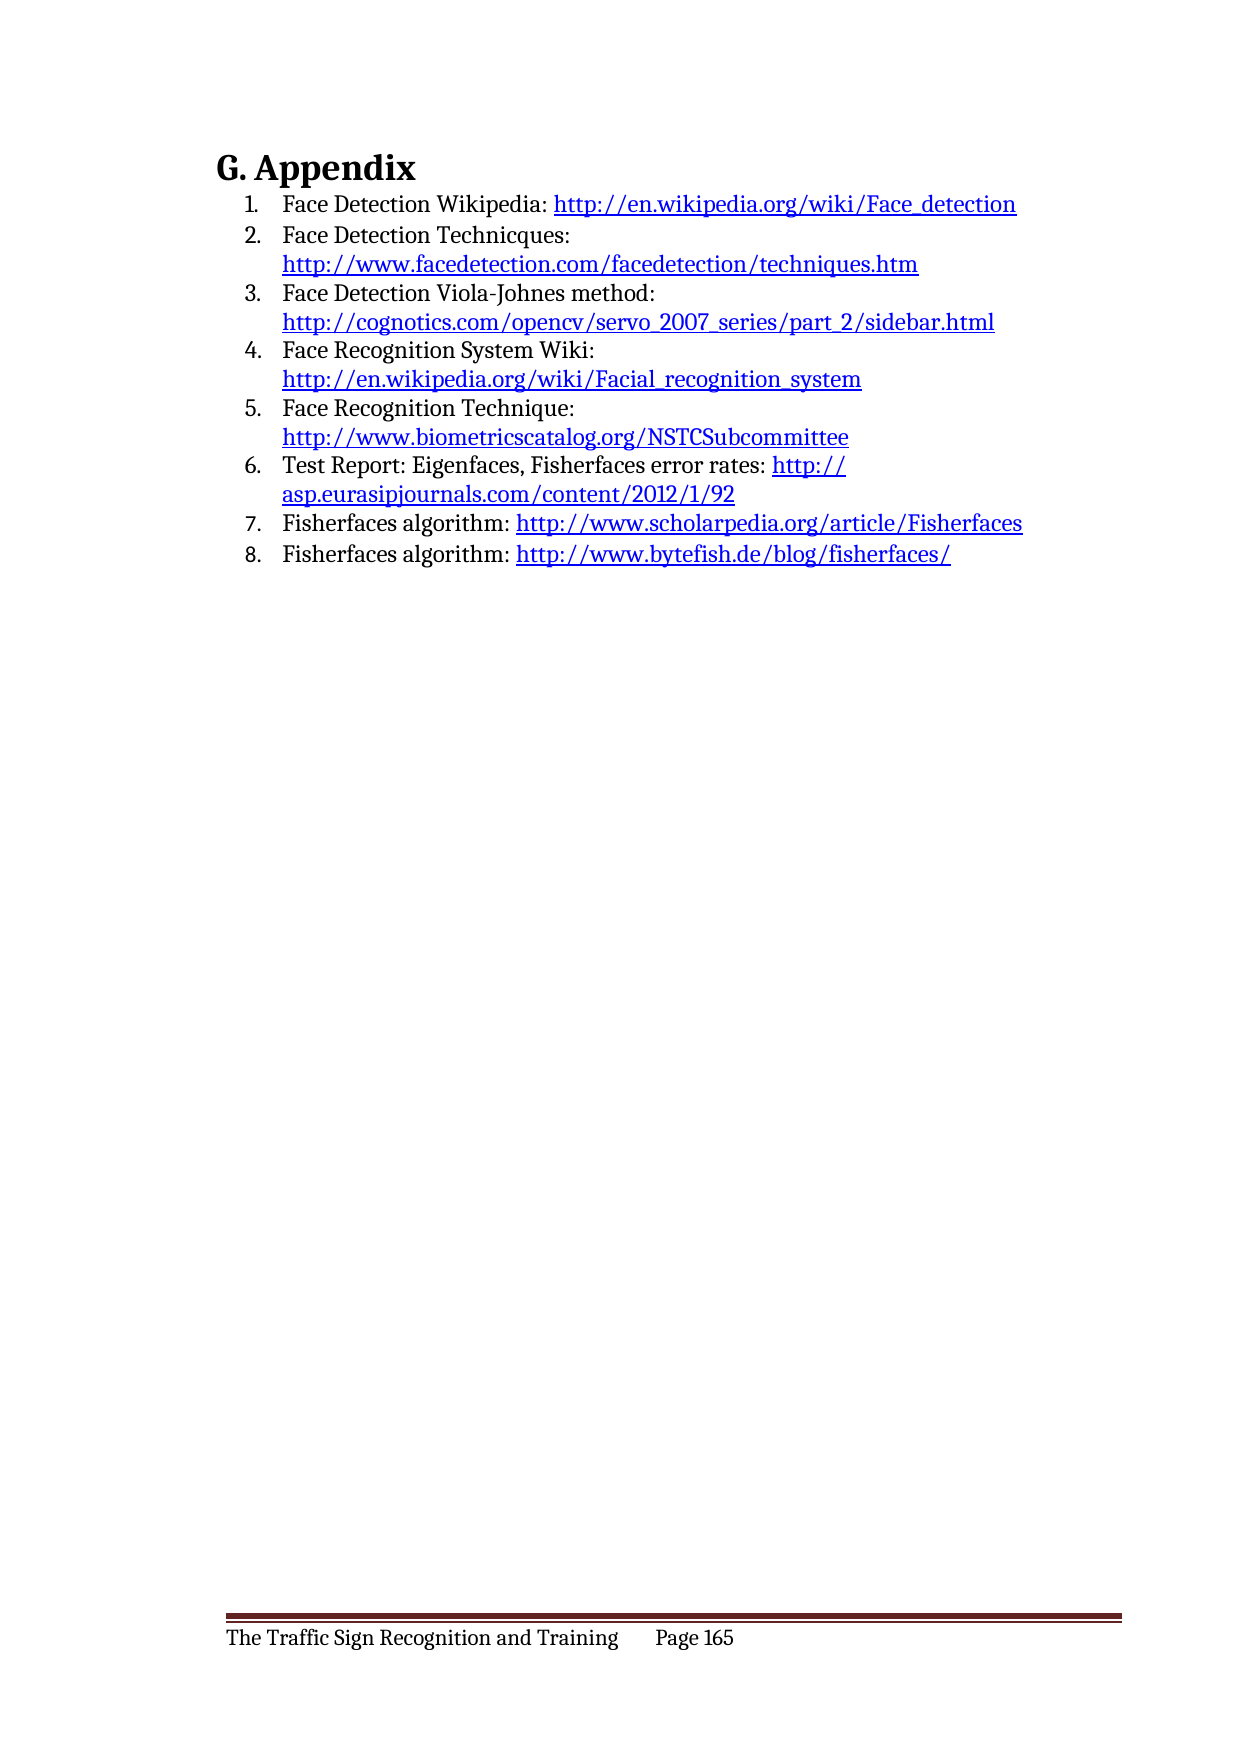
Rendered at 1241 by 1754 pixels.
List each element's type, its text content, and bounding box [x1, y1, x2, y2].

list Face Detection Viola-Johnes method: http://cognotics.com/opencv/servo_2007_series/part_2/sidebar.html [244, 279, 1122, 336]
list Fisherfaces algorithm: http://www.bytefish.de/blog/fisherfaces/ [244, 540, 1122, 568]
list Face Detection Wikipedia: http://en.wikipedia.org/wiki/Face_detection [244, 190, 1122, 219]
list Test Report: Eigenfaces, Fisherfaces error rates: http://HYPERLINK "http://asp.eurasipjournals.com/content/2012/1/92" asp.eurasipjournals.com/content/2012/1/92 [244, 451, 1122, 509]
list Face Detection Technicques: http://www.facedetection.com/facedetection/techniques.htm [244, 221, 1122, 279]
list Fisherfaces algorithm: http://www.scholarpedia.org/article/Fisherfaces [244, 509, 1122, 537]
list Face Recognition System Wiki: http://en.wikipedia.org/wiki/Facial_recognition_system [244, 336, 1122, 394]
subtitle Appendix [216, 147, 1122, 190]
list Face Recognition Technique: http://www.biometricscatalog.org/NSTCSubcommittee [244, 394, 1122, 451]
